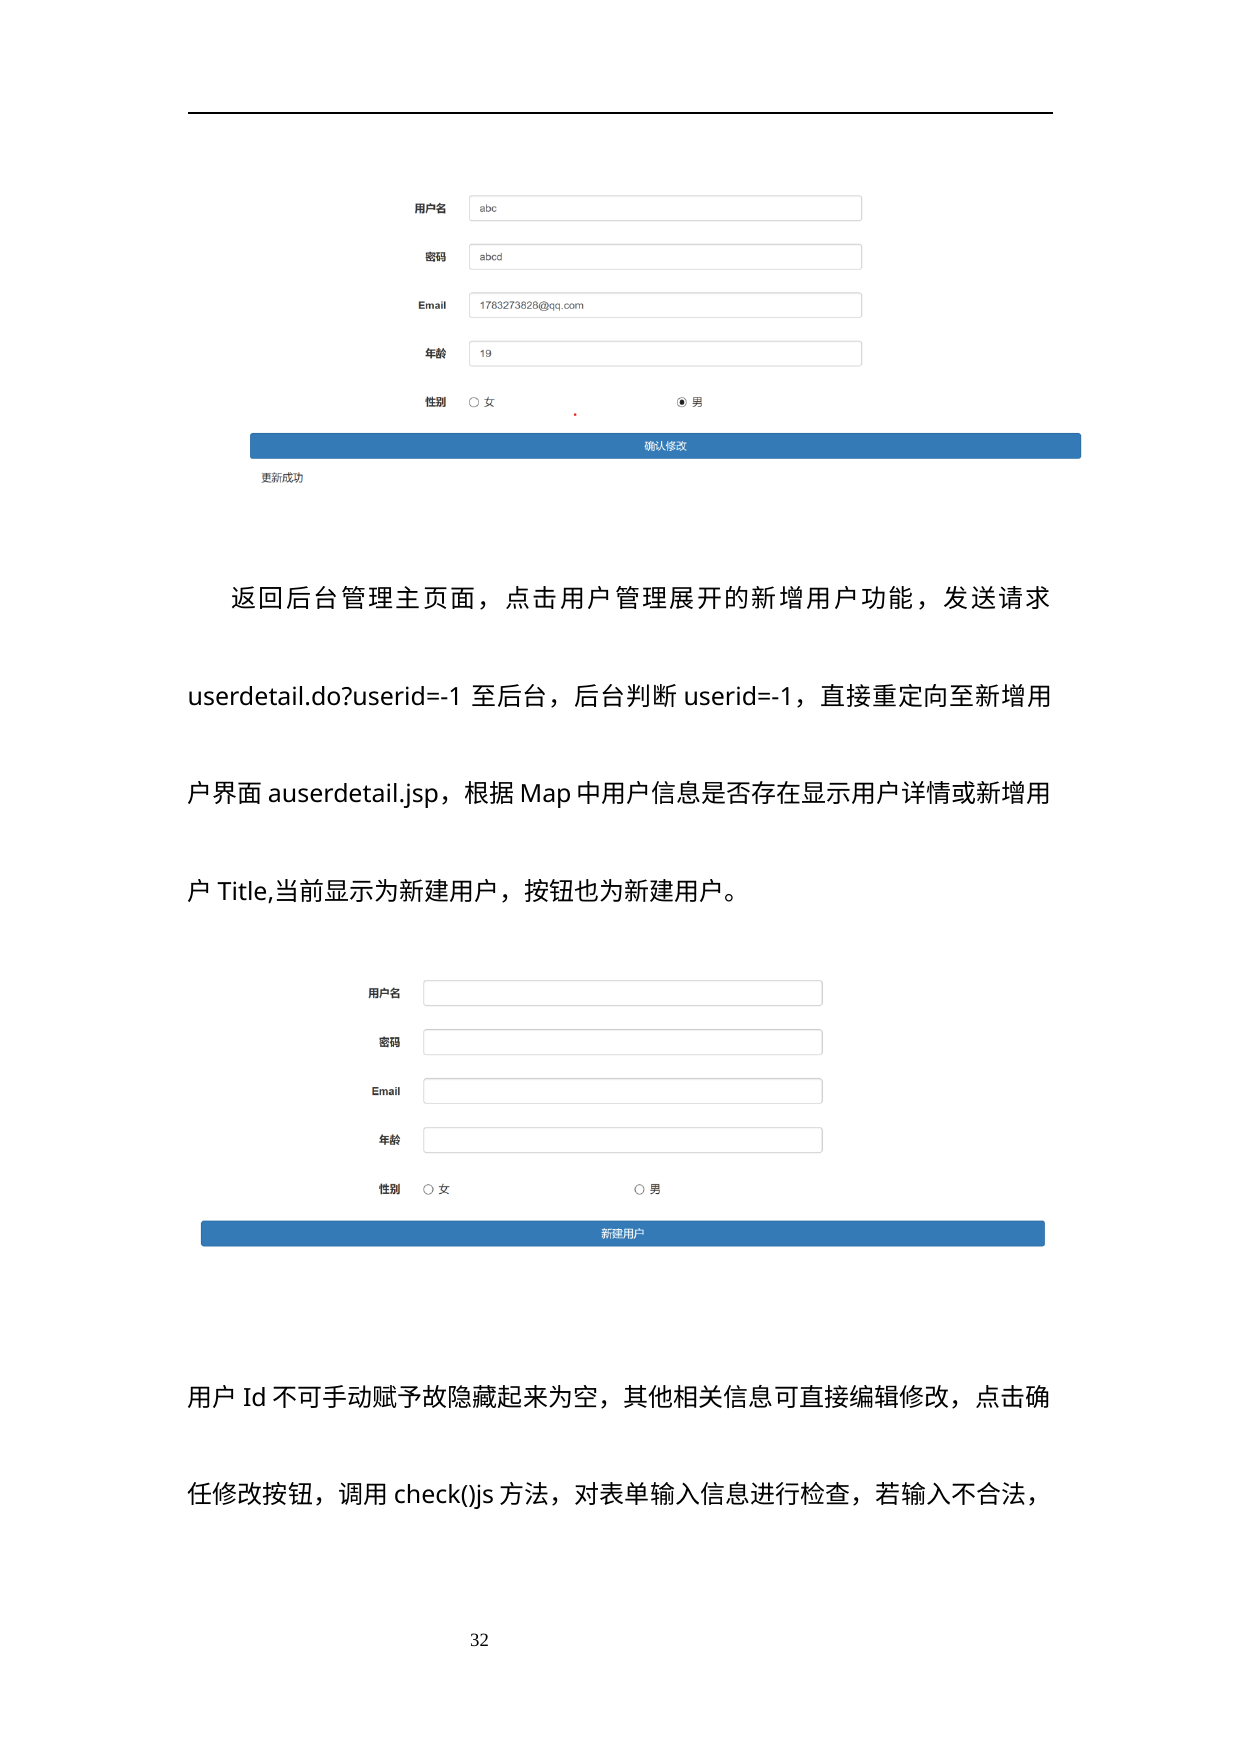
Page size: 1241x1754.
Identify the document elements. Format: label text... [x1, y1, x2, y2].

picture [187, 940, 1053, 1302]
picture [231, 162, 1097, 526]
text 返回后台管理主页面，点击用户管理展开的新增用户功能，发送请求userdetail.do?userid=-1 至后台，后台判断userid=-1，直接重定向至新增用户界面auserdetail.jsp，根据Map中用户信息是否存在显示用户详情或新增用户Title,当前显示为新建用户，按钮也为新建用户。 [187, 564, 1053, 922]
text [187, 1302, 1053, 1525]
